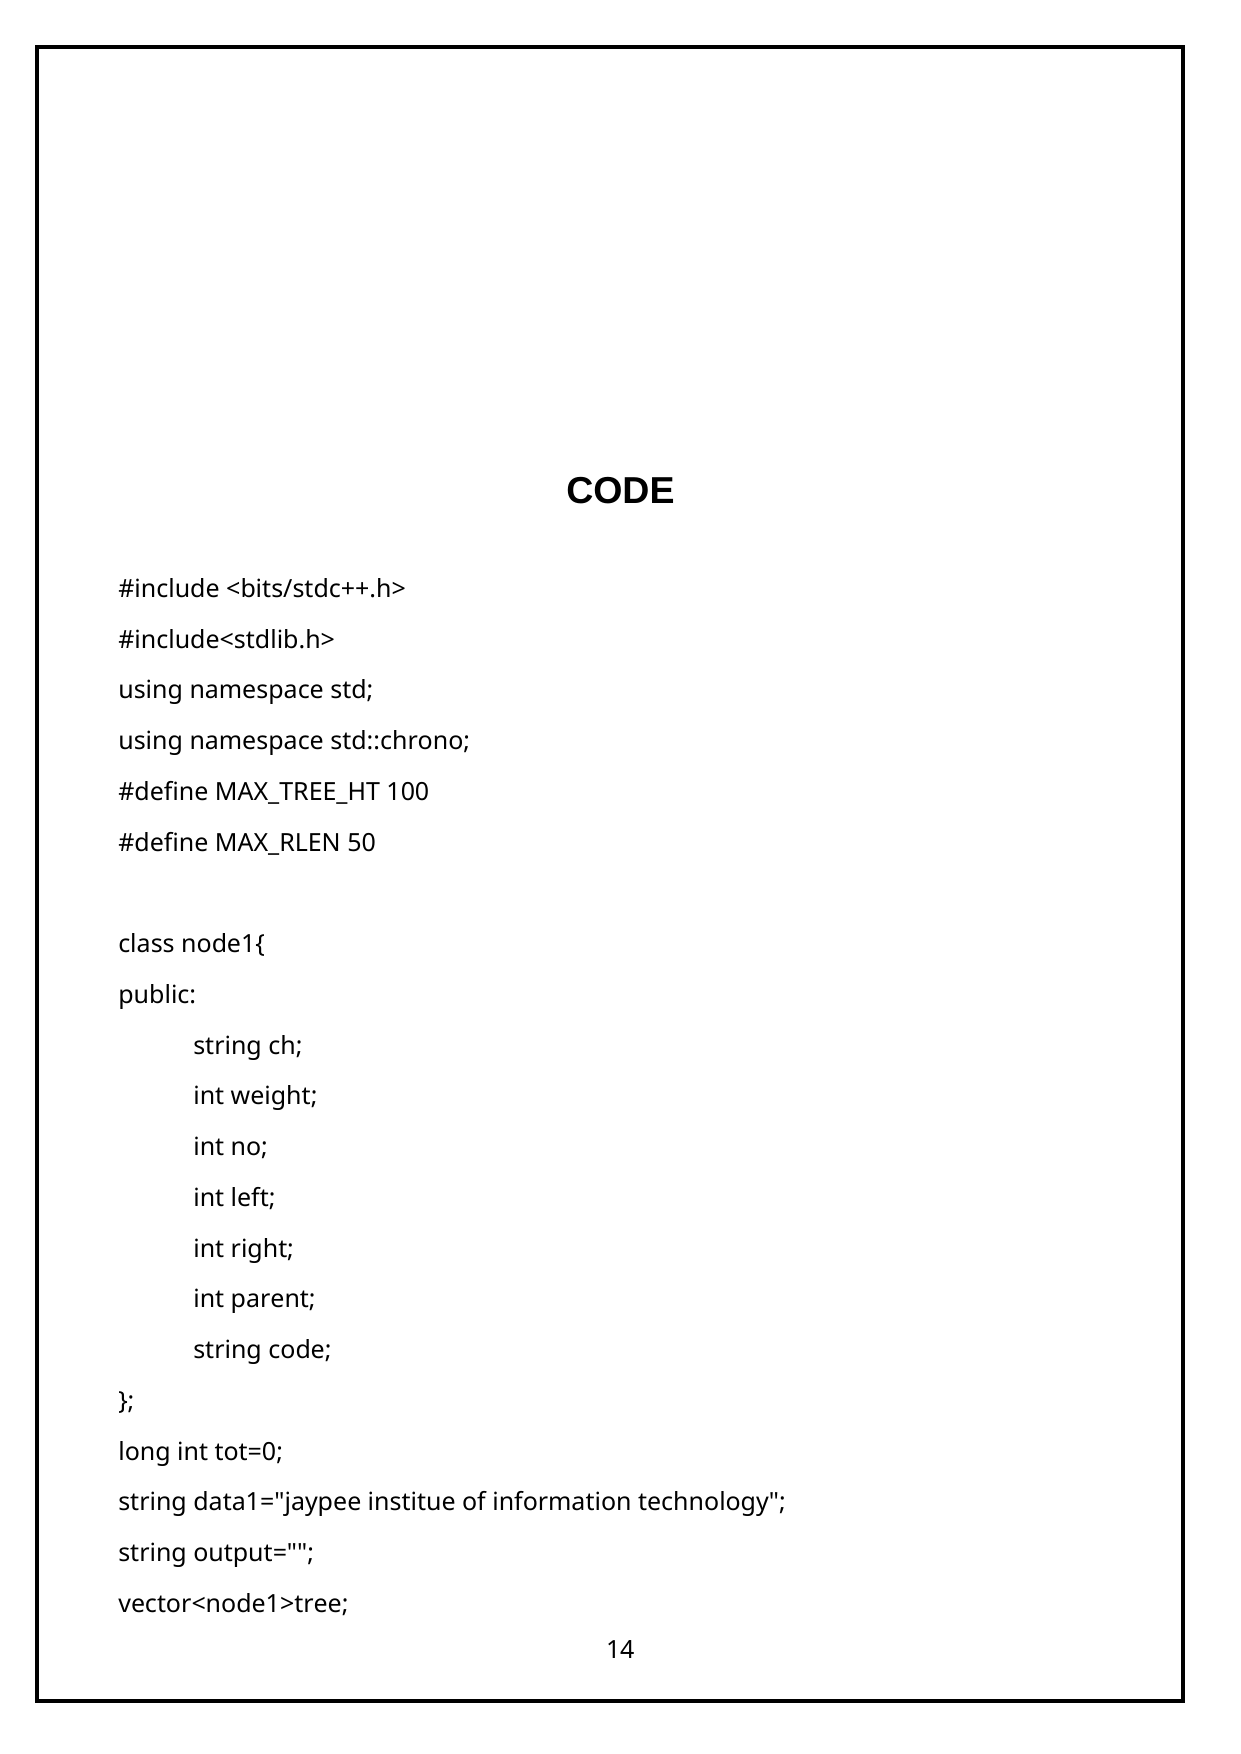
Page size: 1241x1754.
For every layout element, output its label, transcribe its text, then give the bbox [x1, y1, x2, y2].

text #define MAX_TREE_HT 100 [118, 774, 1122, 808]
text int left; [118, 1179, 1122, 1213]
text using namespace std; [118, 672, 1122, 706]
text int weight; [118, 1078, 1122, 1112]
text long int tot=0; [118, 1433, 1122, 1467]
text int parent; [118, 1281, 1122, 1315]
text string output=""; [118, 1534, 1122, 1569]
text using namespace std::chrono; [118, 723, 1122, 757]
text int right; [118, 1230, 1122, 1264]
text vector<node1>tree; [118, 1585, 1122, 1619]
text string ch; [118, 1027, 1122, 1061]
text public: [118, 977, 1122, 1011]
text string data1="jaypee institue of information technology"; [118, 1484, 1122, 1518]
text #define MAX_RLEN 50 [118, 824, 1122, 858]
text }; [118, 1382, 1122, 1416]
text int no; [118, 1129, 1122, 1163]
text class node1{ [118, 926, 1122, 960]
text string code; [118, 1332, 1122, 1366]
text CODE [118, 468, 1122, 511]
text #include<stdlib.h> [118, 621, 1122, 656]
text #include <bits/stdc++.h> [118, 571, 1122, 605]
